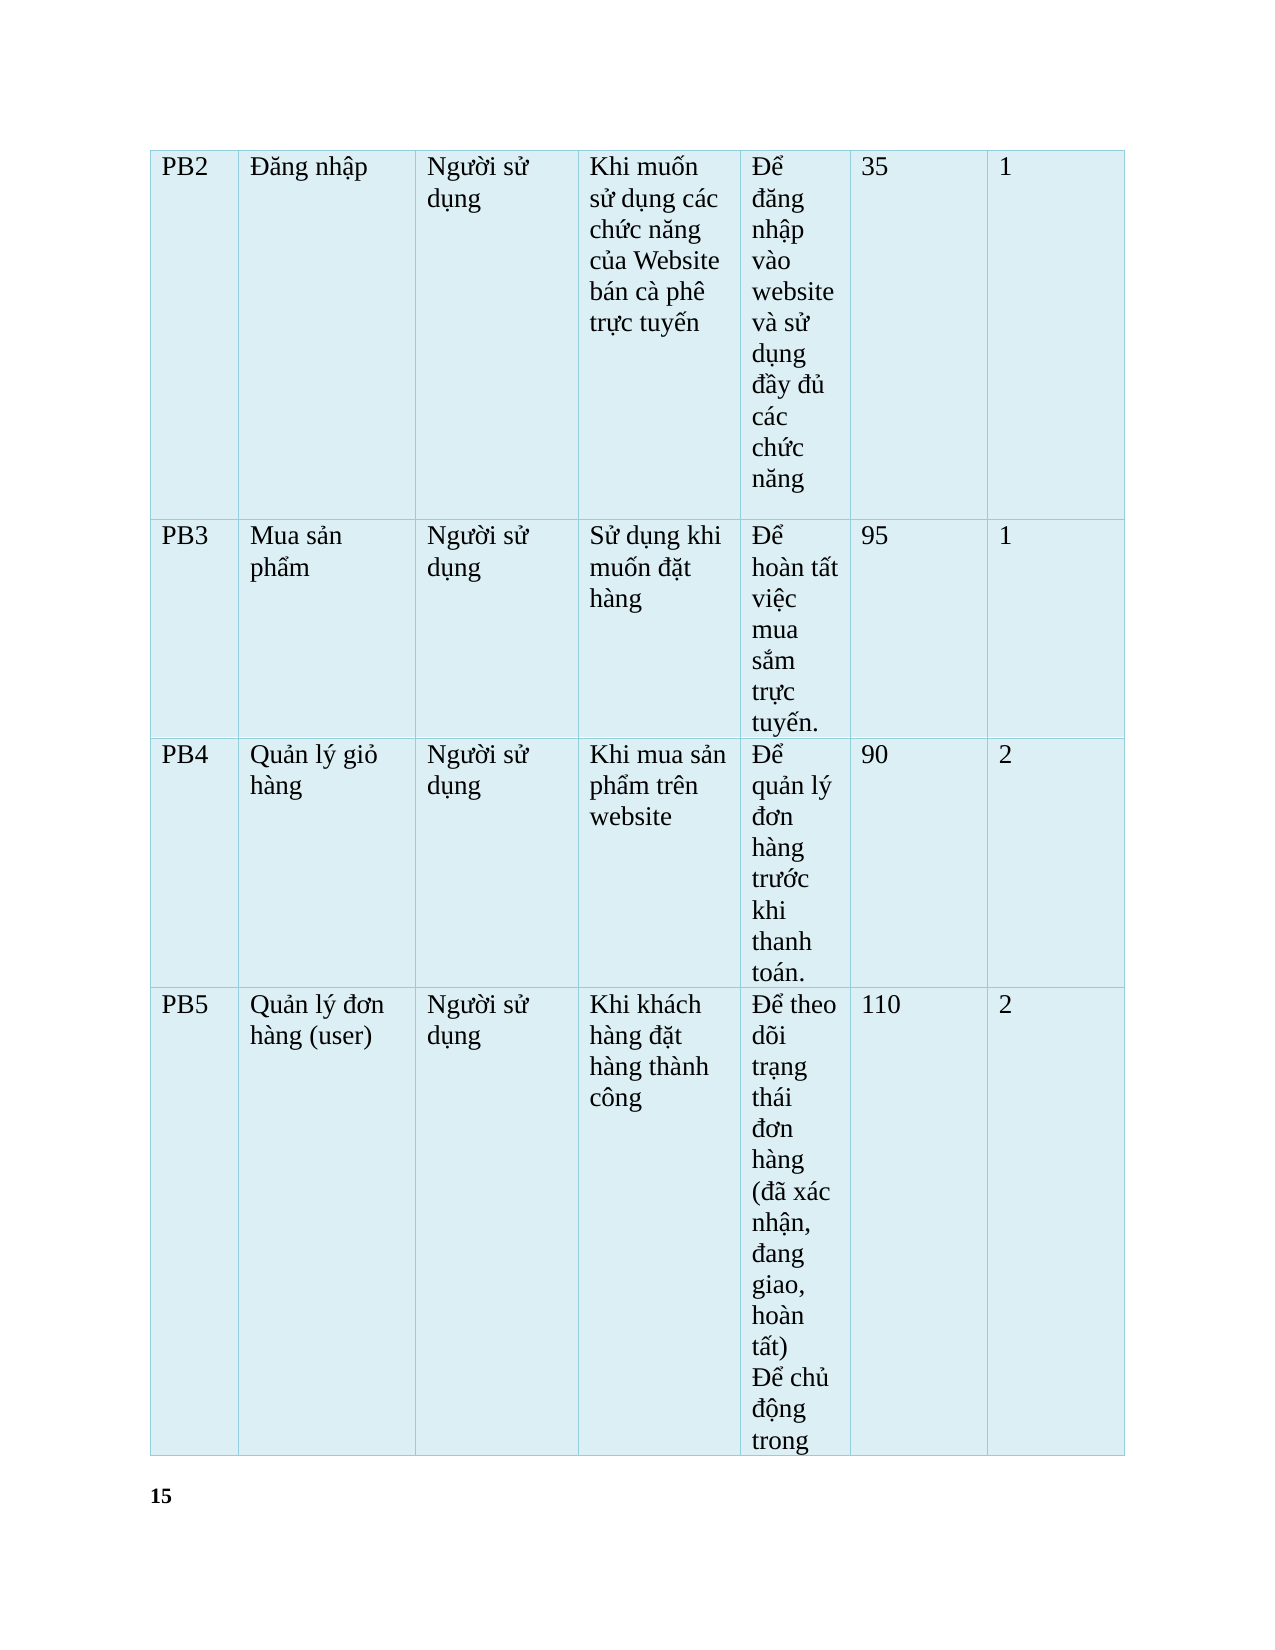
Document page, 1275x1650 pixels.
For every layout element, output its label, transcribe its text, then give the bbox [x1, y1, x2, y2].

table_cell Người sử dụng [416, 988, 578, 1455]
table_cell 2 [988, 739, 1124, 987]
table_cell Để quản lý đơn hàng trước khi thanh toán. [741, 739, 850, 987]
table_cell PB3 [151, 520, 238, 737]
table_cell Sử dụng khi muốn đặt hàng [579, 520, 740, 737]
table_cell Để đăng nhập vào website và sử dụng đầy đủ các chức năng [741, 151, 850, 519]
table_cell 1 [988, 151, 1124, 519]
table_cell 2 [988, 988, 1124, 1455]
table_cell Khi muốn sử dụng các chức năng của Website bán cà phê trực tuyến [579, 151, 740, 519]
table_cell Mua sản phẩm [239, 520, 415, 737]
table_cell 1 [988, 520, 1124, 737]
table_cell 95 [851, 520, 987, 737]
table_cell Khi mua sản phẩm trên website [579, 739, 740, 987]
table_cell Quản lý giỏ hàng [239, 739, 415, 987]
table_cell Người sử dụng [416, 739, 578, 987]
table_cell Để hoàn tất việc mua sắm trực tuyến. [741, 520, 850, 737]
table_cell PB2 [151, 151, 238, 519]
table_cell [741, 988, 850, 1455]
table_cell Người sử dụng [416, 520, 578, 737]
table_cell 110 [851, 988, 987, 1455]
table_cell 90 [851, 739, 987, 987]
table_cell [239, 988, 415, 1455]
table_cell PB5 [151, 988, 238, 1455]
table_cell Đăng nhập [239, 151, 415, 519]
table_cell Người sử dụng [416, 151, 578, 519]
table_cell PB4 [151, 739, 238, 987]
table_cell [579, 988, 740, 1455]
table_cell 35 [851, 151, 987, 519]
